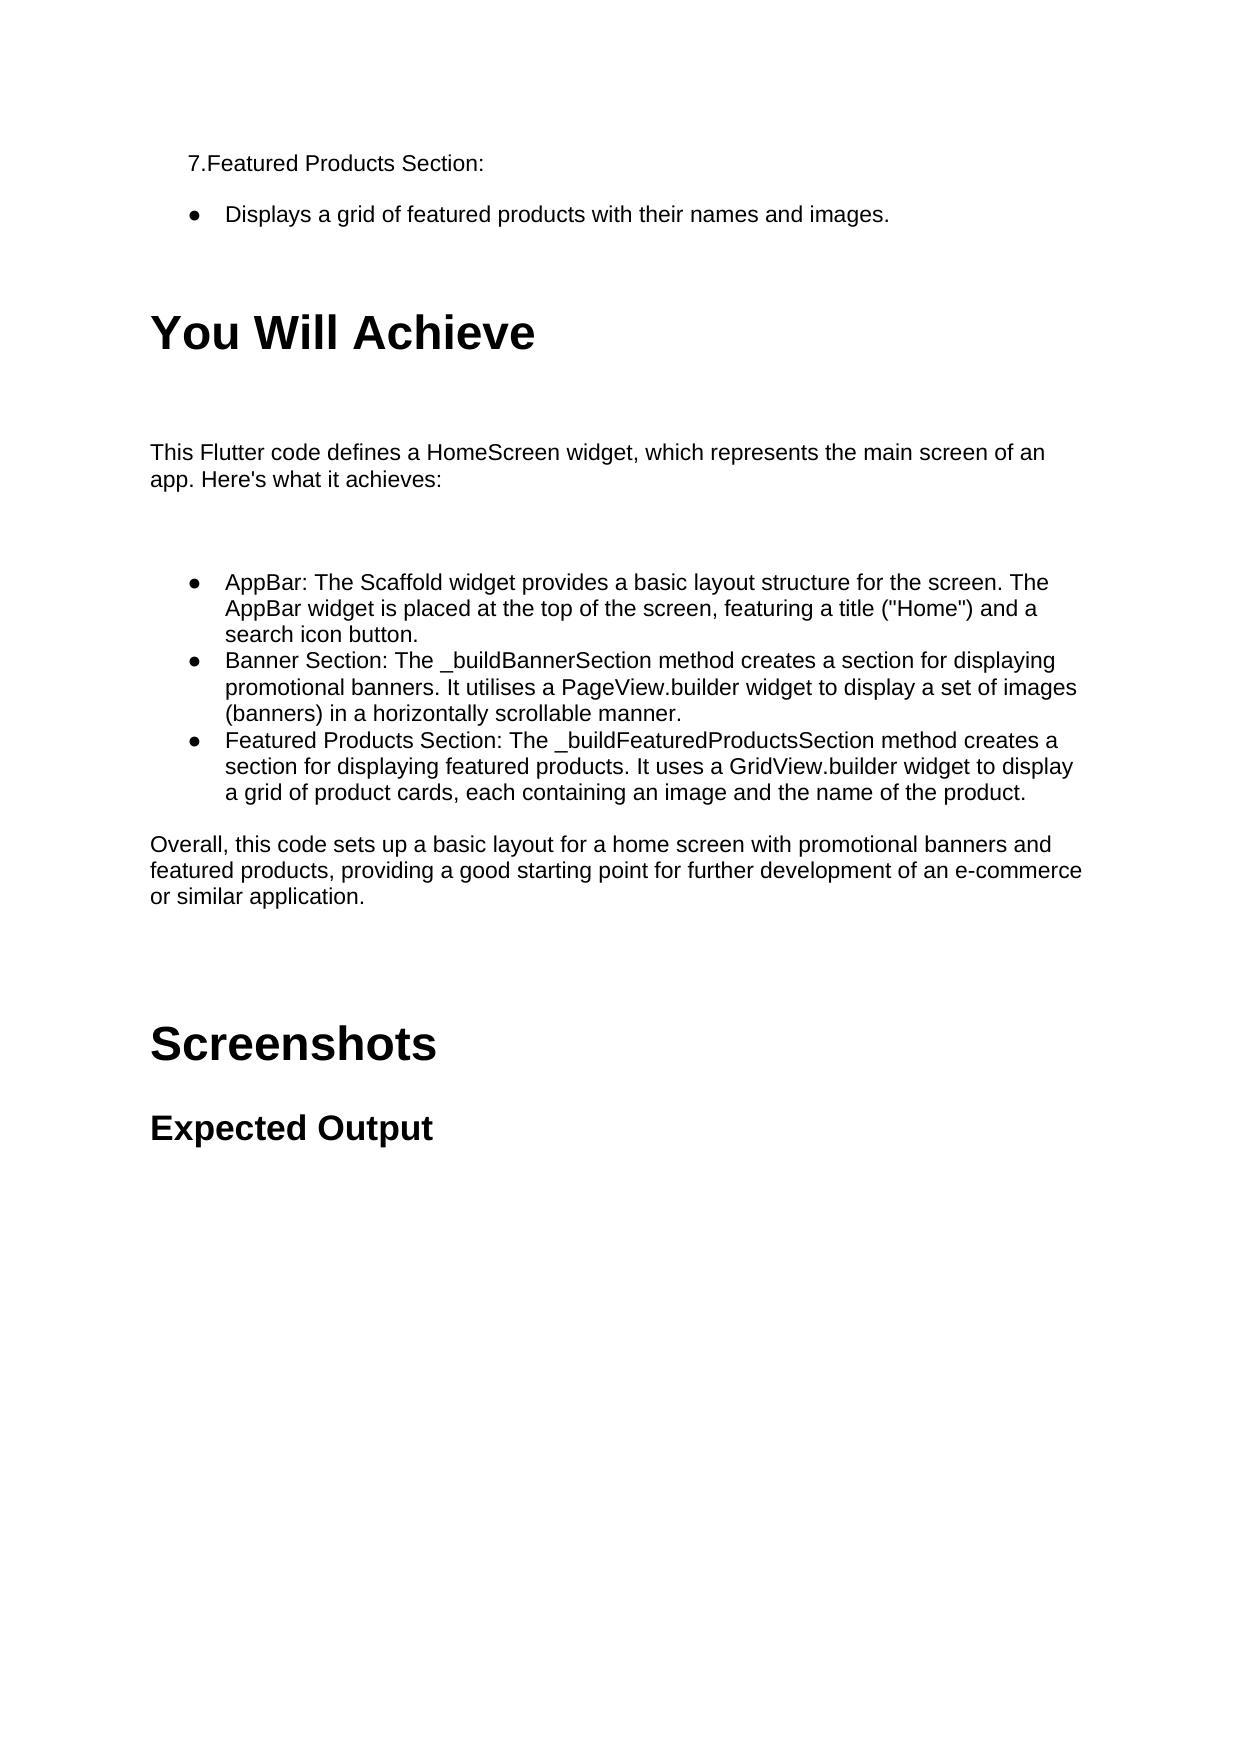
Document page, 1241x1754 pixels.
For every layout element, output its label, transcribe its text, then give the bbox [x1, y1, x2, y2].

subtitle Expected Output [150, 1107, 1090, 1148]
text Overall, this code sets up a basic layout for a home screen with promotional banners and featured products, providing a good starting point for further development of an e-commerce or similar application. [150, 831, 1090, 910]
subtitle Screenshots [150, 1015, 1090, 1070]
list AppBar: The Scaffold widget provides a basic layout structure for the screen. The AppBar widget is placed at the top of the screen, featuring a title ("Home") and a search icon button. [187, 568, 1090, 647]
text This Flutter code defines a HomeScreen widget, which represents the main screen of an app. Here's what it achieves: [150, 439, 1090, 492]
list Featured Products Section: The _buildFeaturedProductsSection method creates a section for displaying featured products. It uses a GridView.builder widget to display a grid of product cards, each containing an image and the name of the product. [187, 727, 1090, 806]
text 7.Featured Products Section: [187, 150, 1090, 176]
subtitle You Will Achieve [150, 304, 1090, 359]
list Displays a grid of featured products with their names and images. [187, 201, 1090, 228]
list Banner Section: The _buildBannerSection method creates a section for displaying promotional banners. It utilises a PageView.builder widget to display a set of images (banners) in a horizontally scrollable manner. [187, 647, 1090, 727]
